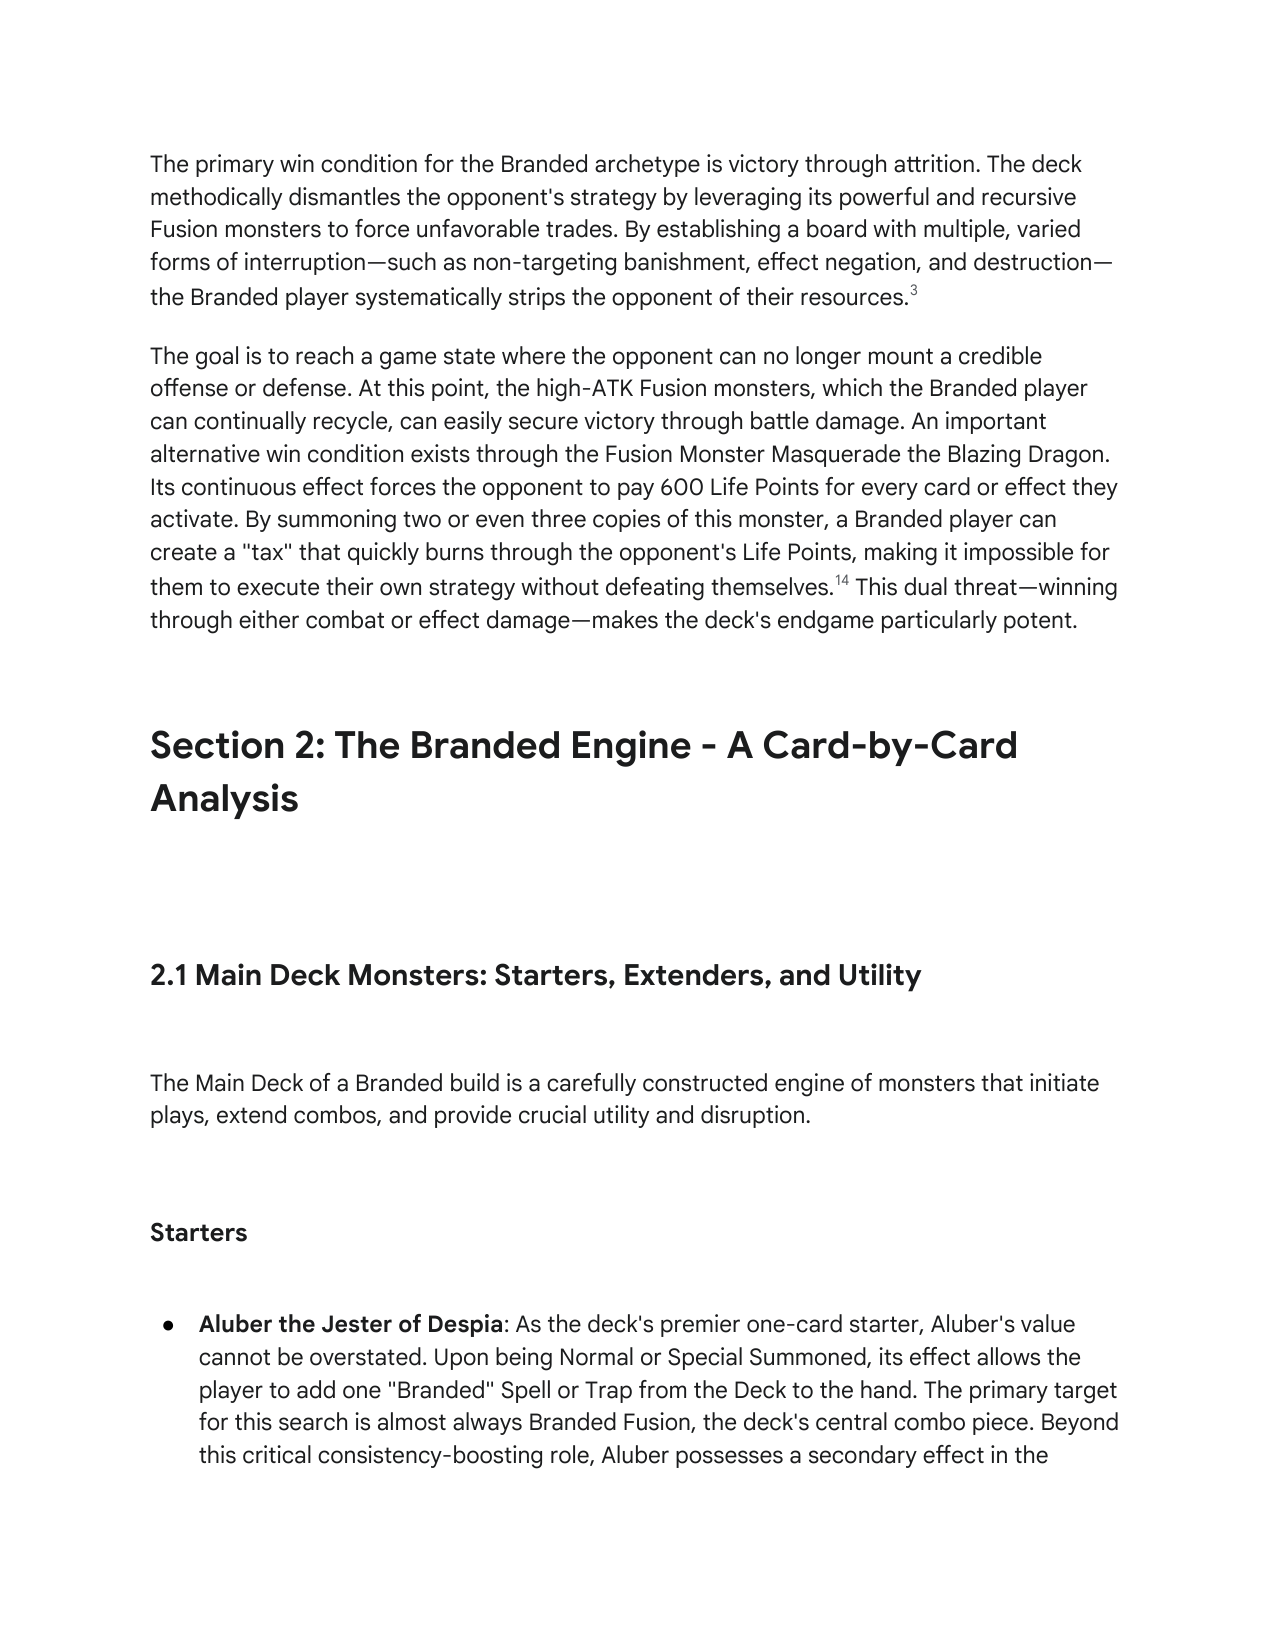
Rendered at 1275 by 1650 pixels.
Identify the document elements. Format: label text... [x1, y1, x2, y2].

subtitle Starters [150, 1217, 1125, 1248]
subtitle 2.1 Main Deck Monsters: Starters, Extenders, and Utility [150, 957, 1125, 994]
text The Main Deck of a Branded build is a carefully constructed engine of monsters that initiate plays, extend combos, and provide crucial utility and disruption. [150, 1069, 1125, 1130]
subtitle Section 2: The Branded Engine - A Card-by-Card Analysis [150, 722, 1125, 823]
text The goal is to reach a game state where the opponent can no longer mount a credible offense or defense. At this point, the high-ATK Fusion monsters, which the Branded player can continually recycle, can easily secure victory through battle damage. An important alternative win condition exists through the Fusion Monster Masquerade the Blazing Dragon. Its continuous effect forces the opponent to pay 600 Life Points for every card or effect they activate. By summoning two or even three copies of this monster, a Branded player can create a "tax" that quickly burns through the opponent's Life Points, making it impossible for them to execute their own strategy without defeating themselves.14 This dual threat—winning through either combat or effect damage—makes the deck's endgame particularly potent. [150, 342, 1125, 635]
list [161, 1311, 1125, 1470]
text The primary win condition for the Branded archetype is victory through attrition. The deck methodically dismantles the opponent's strategy by leveraging its powerful and recursive Fusion monsters to force unfavorable trades. By establishing a board with multiple, varied forms of interruption—such as non-targeting banishment, effect negation, and destruction—the Branded player systematically strips the opponent of their resources.3 [150, 150, 1125, 313]
